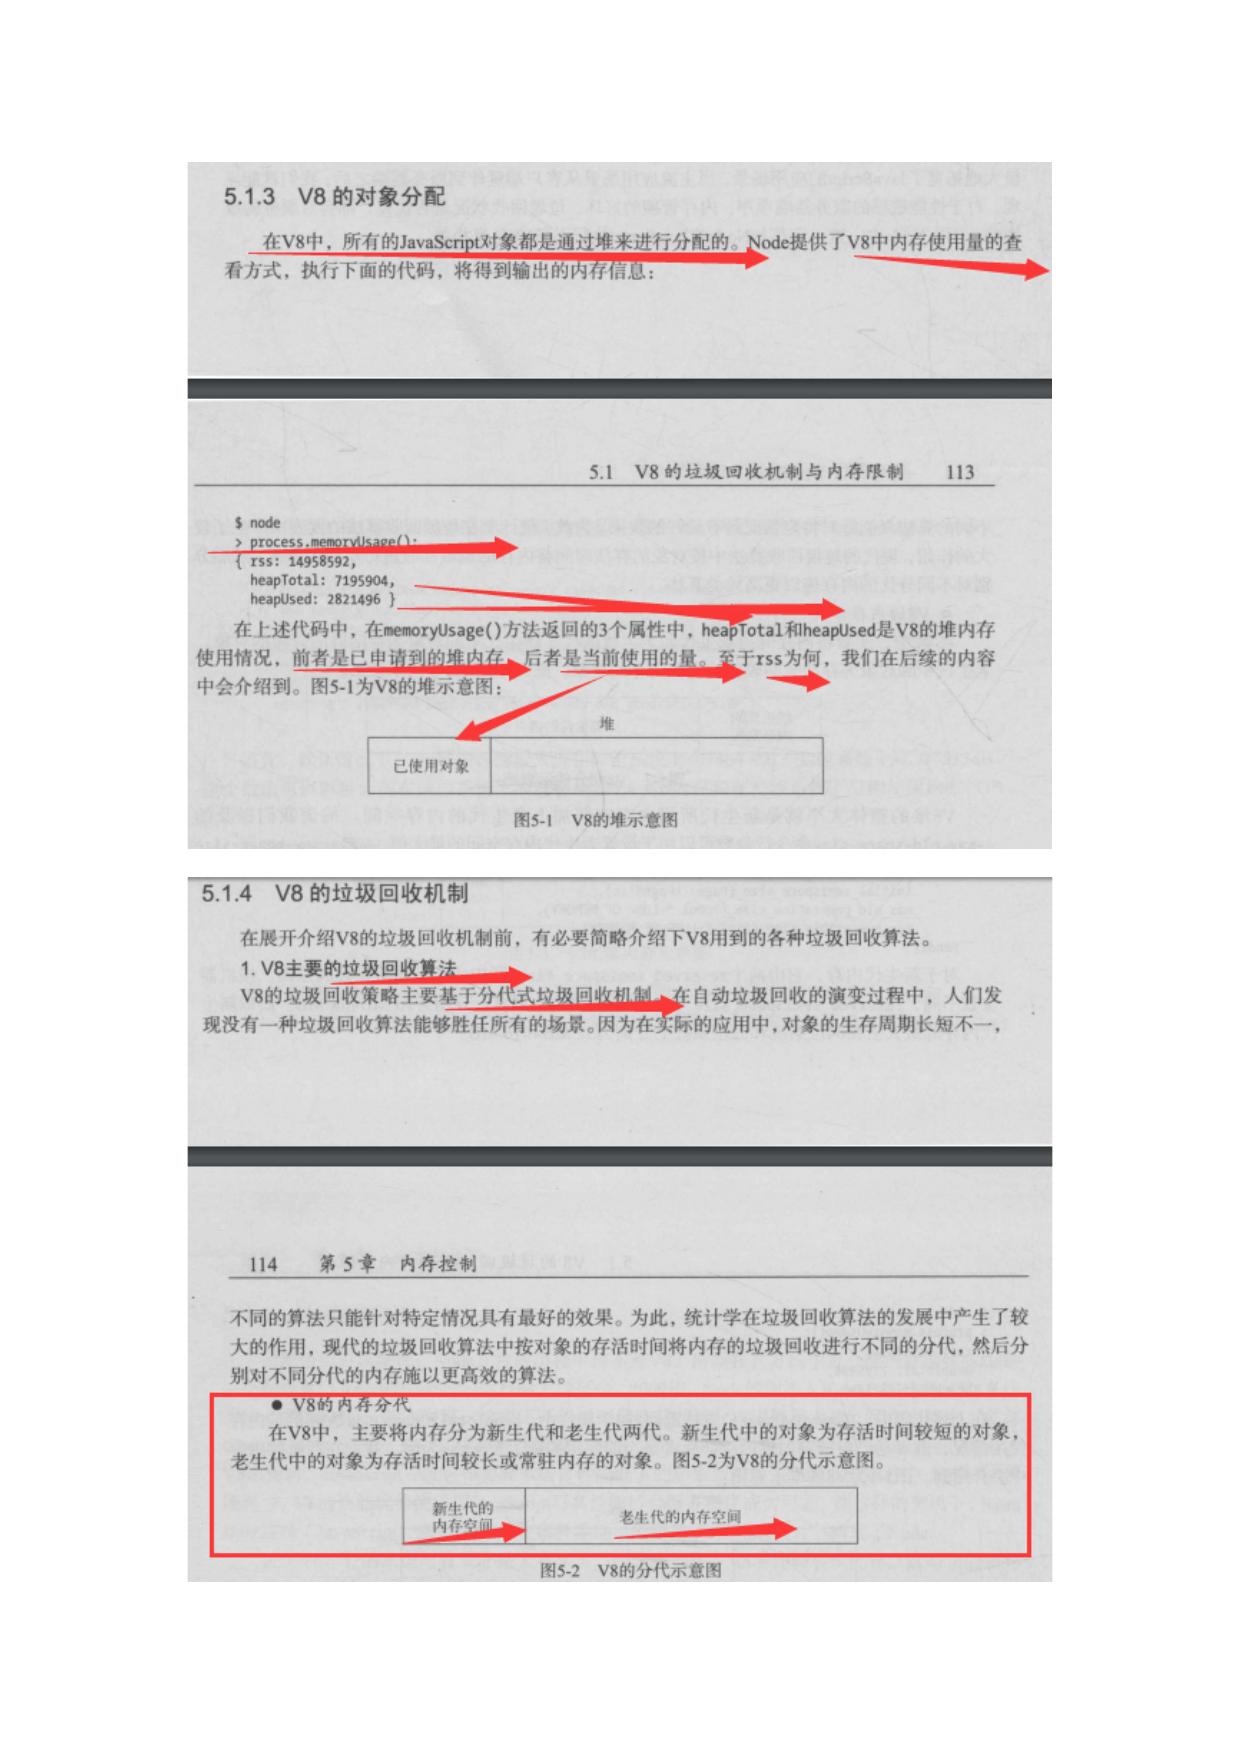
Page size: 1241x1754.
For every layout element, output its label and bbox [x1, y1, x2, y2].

picture [187, 877, 1053, 1582]
picture [187, 162, 1052, 849]
